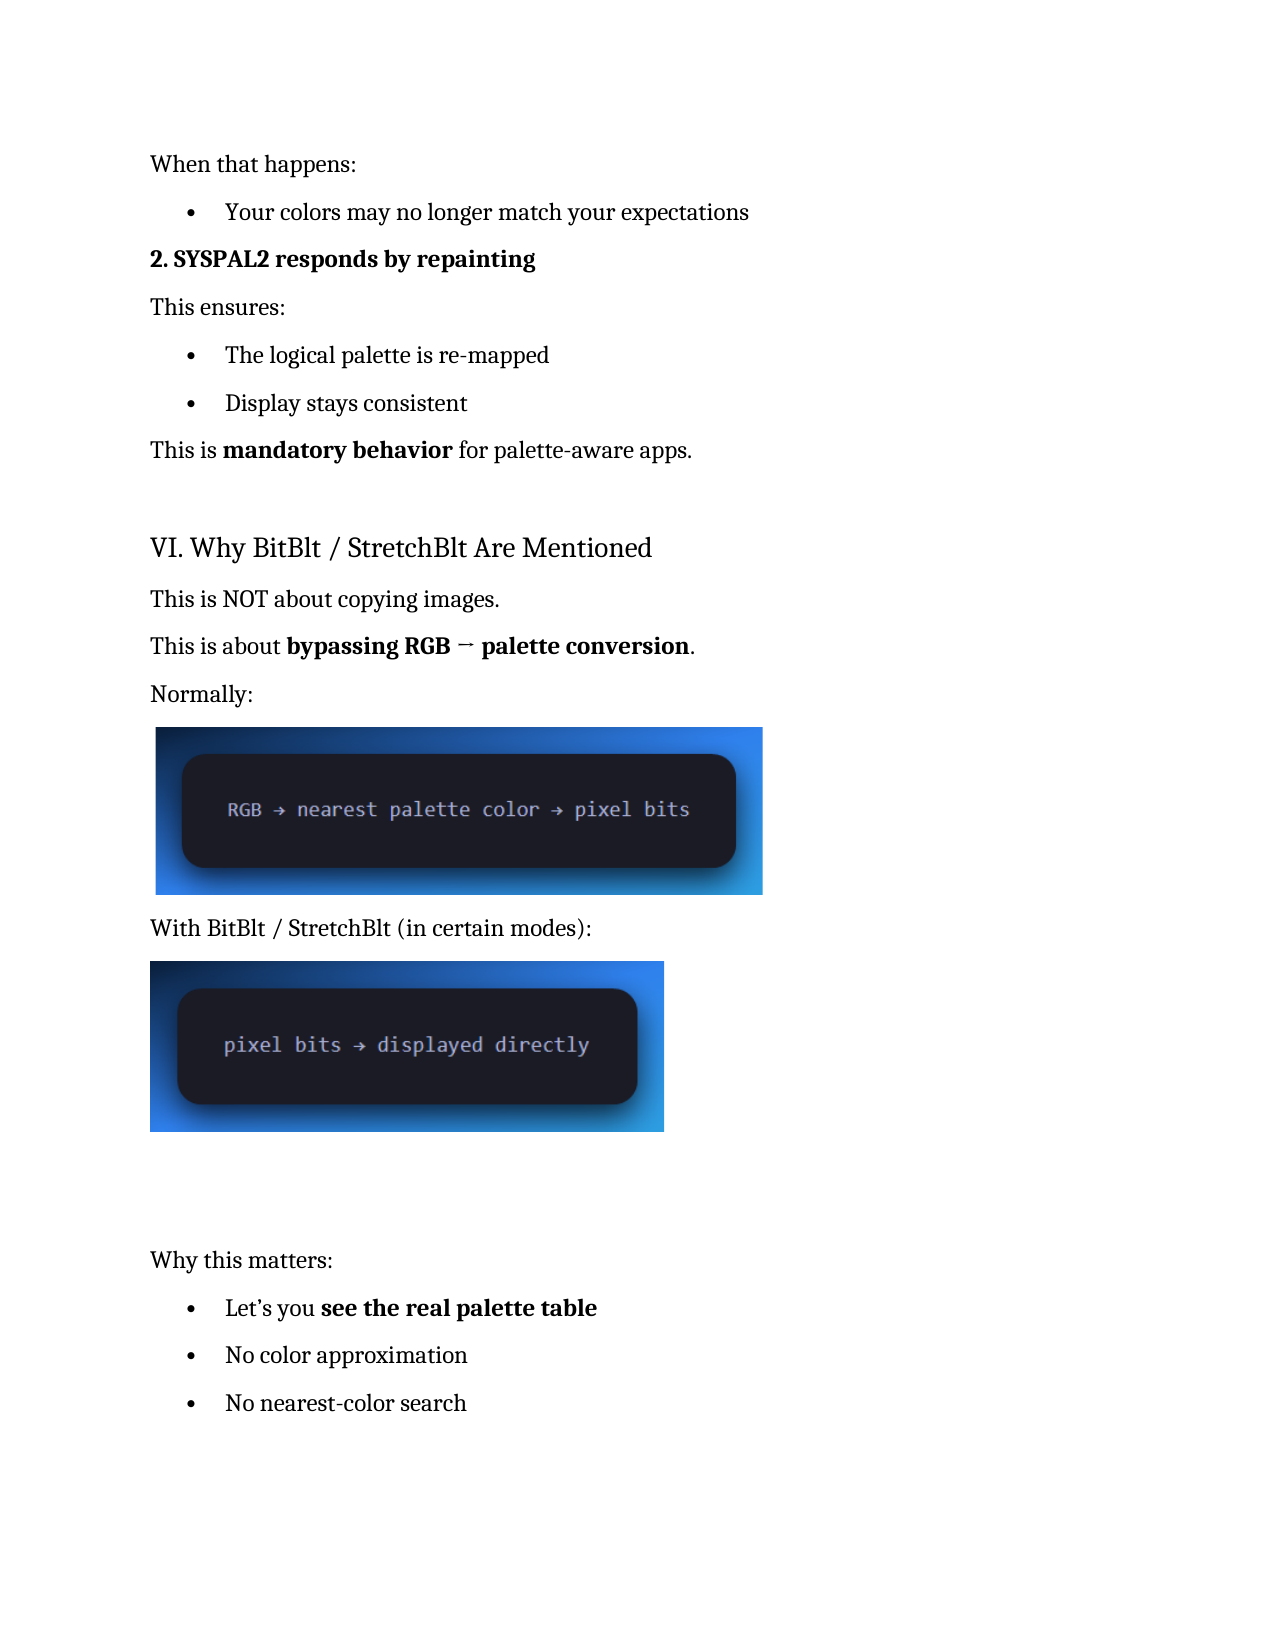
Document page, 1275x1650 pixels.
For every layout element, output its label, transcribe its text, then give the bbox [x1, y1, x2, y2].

text Normally: [150, 680, 1125, 709]
list The logical palette is re-mapped [187, 341, 1125, 369]
text With BitBlt / StretchBlt (in certain modes): [150, 913, 1125, 942]
text VI. Why BitBlt / StretchBlt Are Mentioned [150, 532, 1125, 565]
text This ensures: [150, 293, 1125, 322]
text When that happens: [150, 150, 1125, 179]
text This is mandatory behavior for palette-aware apps. [150, 436, 1125, 465]
picture [155, 727, 763, 895]
text This is about bypassing RGB → palette conversion. [150, 632, 1125, 661]
text Why this matters: [150, 1246, 1125, 1274]
list Let’s you see the real palette table [187, 1293, 1125, 1322]
list No nearest-color search [187, 1389, 1125, 1418]
text 2. SYSPAL2 responds by repainting [150, 245, 1125, 274]
list Your colors may no longer match your expectations [187, 198, 1125, 226]
list No color approximation [187, 1341, 1125, 1370]
list Display stays consistent [187, 388, 1125, 417]
picture [150, 961, 665, 1132]
text This is NOT about copying images. [150, 584, 1125, 613]
